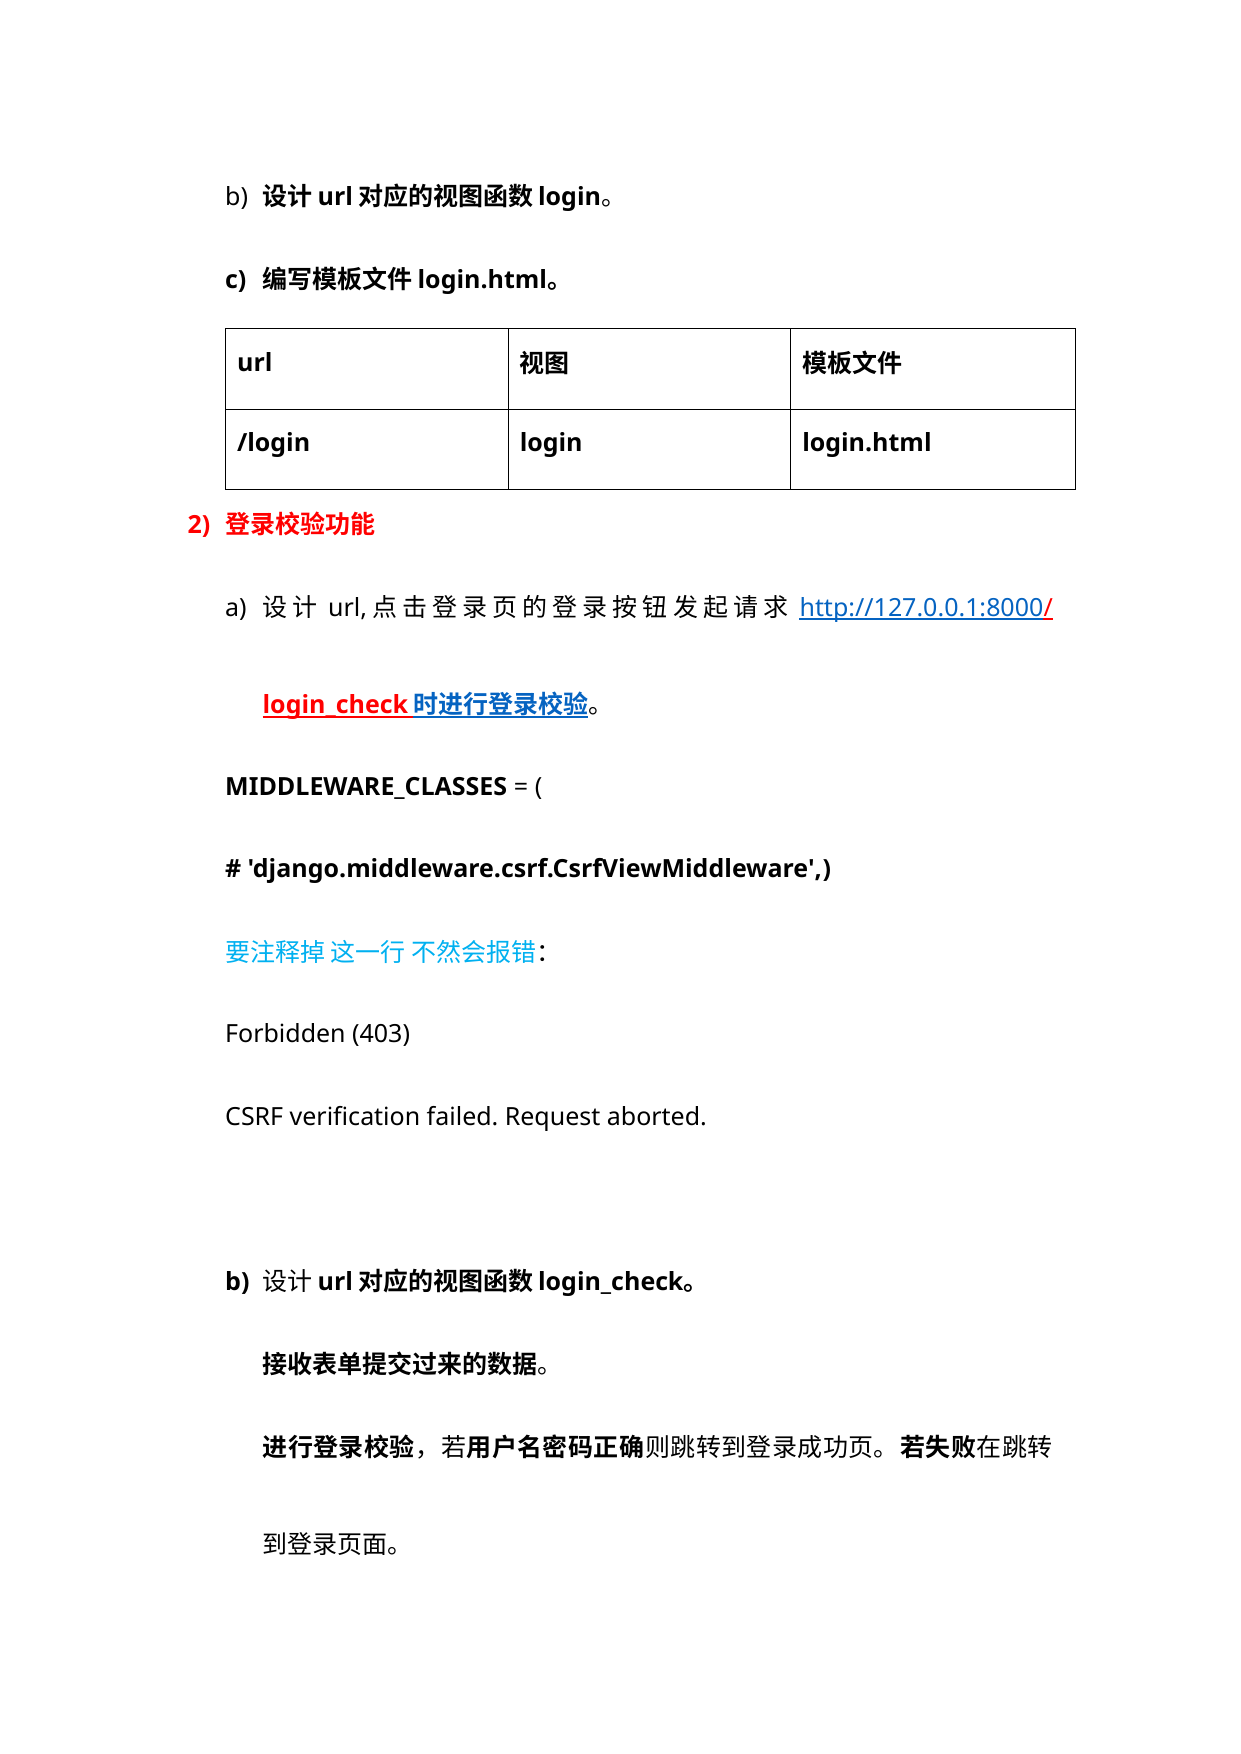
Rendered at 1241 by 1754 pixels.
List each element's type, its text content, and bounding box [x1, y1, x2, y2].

list 编写模板文件login.html。 [225, 245, 1053, 310]
table_header url [226, 329, 508, 408]
list 进行登录校验，若用户名密码正确则跳转到登录成功页。若失败在跳转到登录页面。 [262, 1413, 1053, 1575]
list # 'django.middleware.csrf.CsrfViewMiddleware',) [225, 836, 1053, 901]
list 设计url,点击登录页的登录按钮发起请求http://127.0.0.1:8000/login_check时进行登录校验。 [225, 573, 1053, 736]
table_cell login.html [791, 410, 1075, 489]
list 设计url对应的视图函数login。 [225, 162, 1053, 227]
table_header 模板文件 [791, 329, 1075, 408]
list Forbidden (403) [225, 1001, 1053, 1066]
list 要注释掉 这一行 不然会报错： [225, 918, 1053, 983]
list 登录校验功能 [187, 490, 1053, 555]
list 设计url对应的视图函数login_check。 [225, 1247, 1053, 1312]
list MIDDLEWARE_CLASSES = ( [225, 754, 1053, 819]
list 接收表单提交过来的数据。 [262, 1330, 1053, 1395]
table_header 视图 [509, 329, 790, 408]
table_cell /login [226, 410, 508, 489]
list CSRF verification failed. Request aborted. [225, 1083, 1053, 1148]
table_cell login [509, 410, 790, 489]
